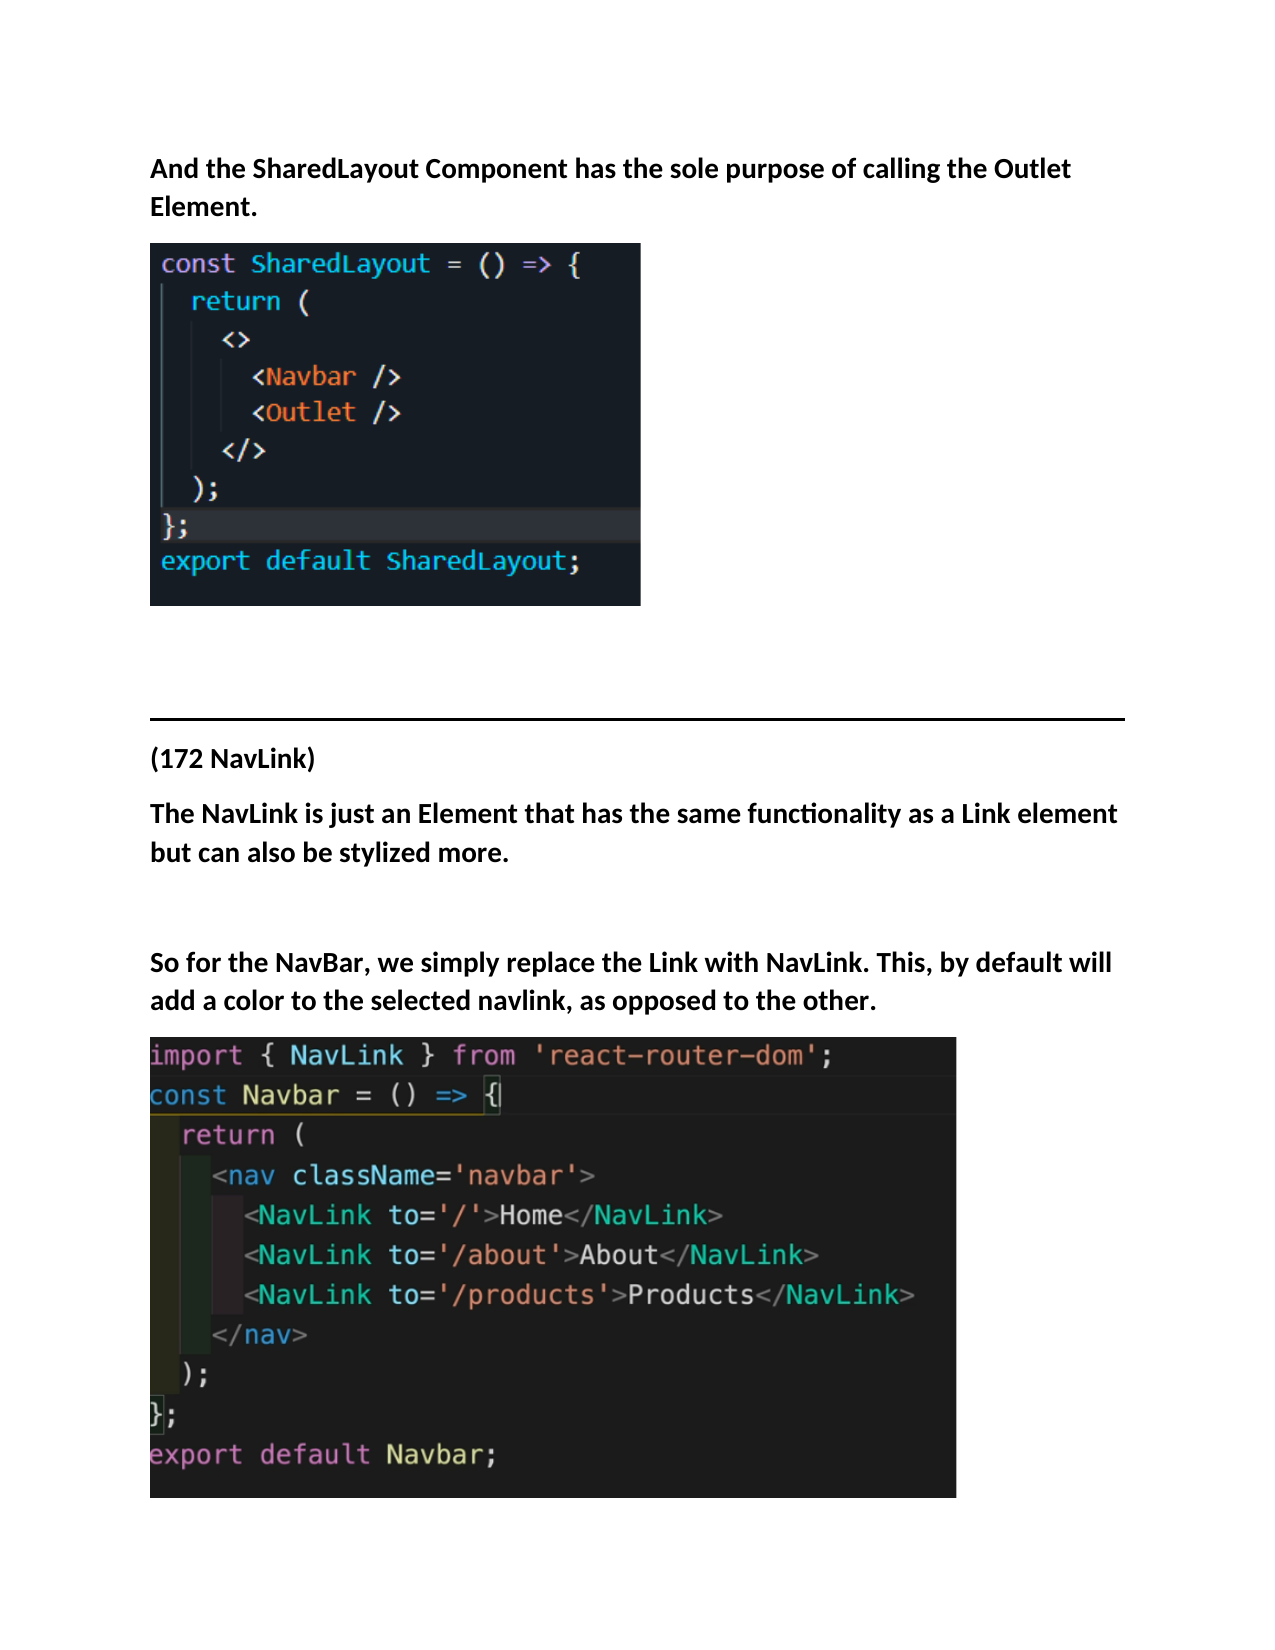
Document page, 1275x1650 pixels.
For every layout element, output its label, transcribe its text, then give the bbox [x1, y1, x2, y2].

text The NavLink is just an Element that has the same functionality as a Link element but can also be stylized more. [150, 795, 1125, 869]
text And the SharedLayout Component has the sole purpose of calling the Outlet Element. [150, 150, 1125, 224]
picture [150, 243, 641, 606]
text (172 NavLink) [150, 740, 1125, 776]
text So for the NavBar, we simply replace the Link with NavLink. This, by default will add a color to the selected navlink, as opposed to the other. [150, 944, 1125, 1018]
picture [150, 1037, 957, 1498]
